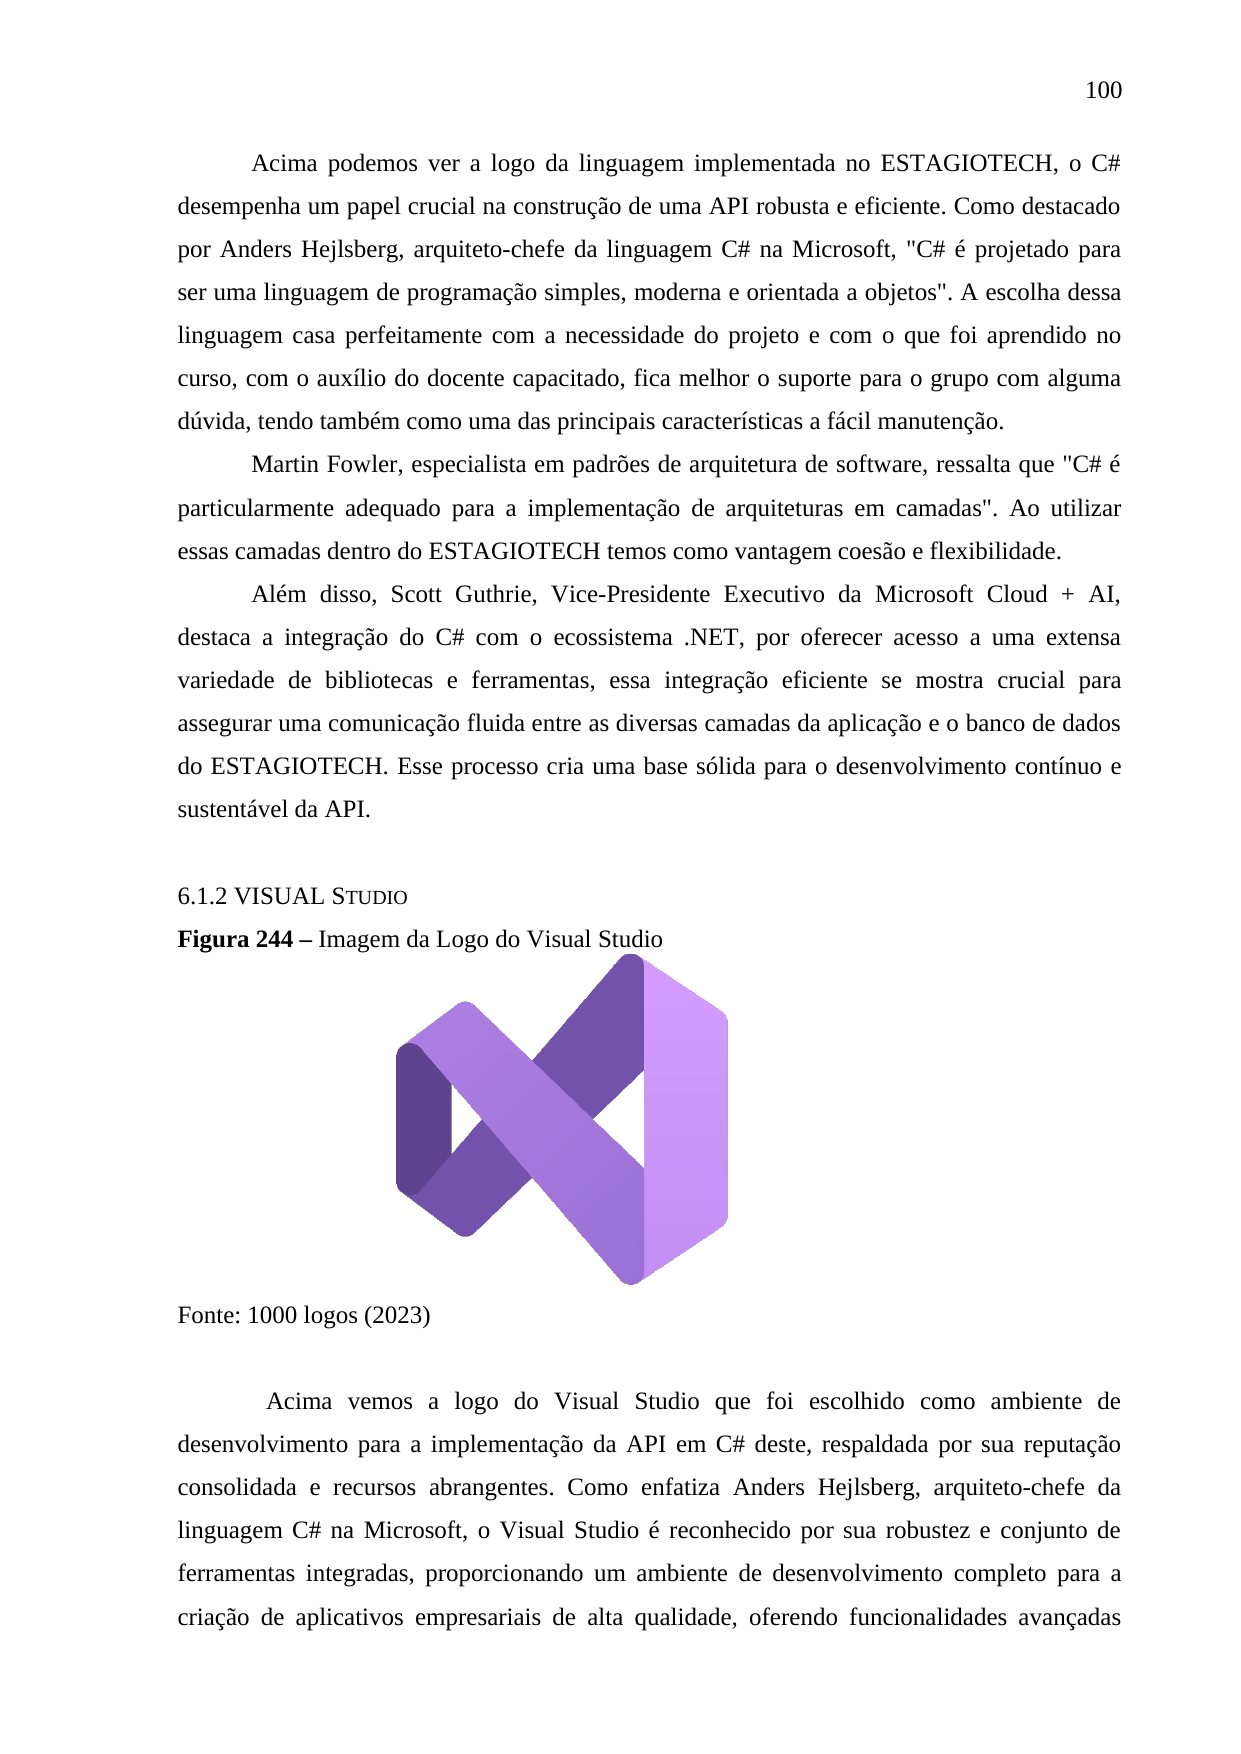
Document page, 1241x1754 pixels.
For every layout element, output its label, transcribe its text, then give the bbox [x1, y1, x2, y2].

text Martin Fowler, especialista em padrões de arquitetura de software, ressalta que "C# é particularmente adequado para a implementação de arquiteturas em camadas". Ao utilizar essas camadas dentro do ESTAGIOTECH temos como vantagem coesão e flexibilidade. [177, 449, 1122, 564]
text Figura 24 – Imagem da Logo do Visual Studio [177, 924, 1122, 953]
text Acima podemos ver a logo da linguagem implementada no ESTAGIOTECH, o C# desempenha um papel crucial na construção de uma API robusta e eficiente. Como destacado por Anders Hejlsberg, arquiteto-chefe da linguagem C# na Microsoft, "C# é projetado para ser uma linguagem de programação simples, moderna e orientada a objetos". A escolha dessa linguagem casa perfeitamente com a necessidade do projeto e com o que foi aprendido no curso, com o auxílio do docente capacitado, fica melhor o suporte para o grupo com alguma dúvida, tendo também como uma das principais características a fácil manutenção. [177, 148, 1122, 435]
text Além disso, Scott Guthrie, Vice-Presidente Executivo da Microsoft Cloud + AI, destaca a integração do C# com o ecossistema .NET, por oferecer acesso a uma extensa variedade de bibliotecas e ferramentas, essa integração eficiente se mostra crucial para assegurar uma comunicação fluida entre as diversas camadas da aplicação e o banco de dados do ESTAGIOTECH. Esse processo cria uma base sólida para o desenvolvimento contínuo e sustentável da API. [177, 579, 1122, 823]
subtitle 6.1.2 VISUAL Studio [177, 881, 1122, 909]
text Fonte: 1000 logos (2023) [177, 1300, 1122, 1328]
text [177, 1386, 1122, 1630]
picture [265, 952, 858, 1286]
